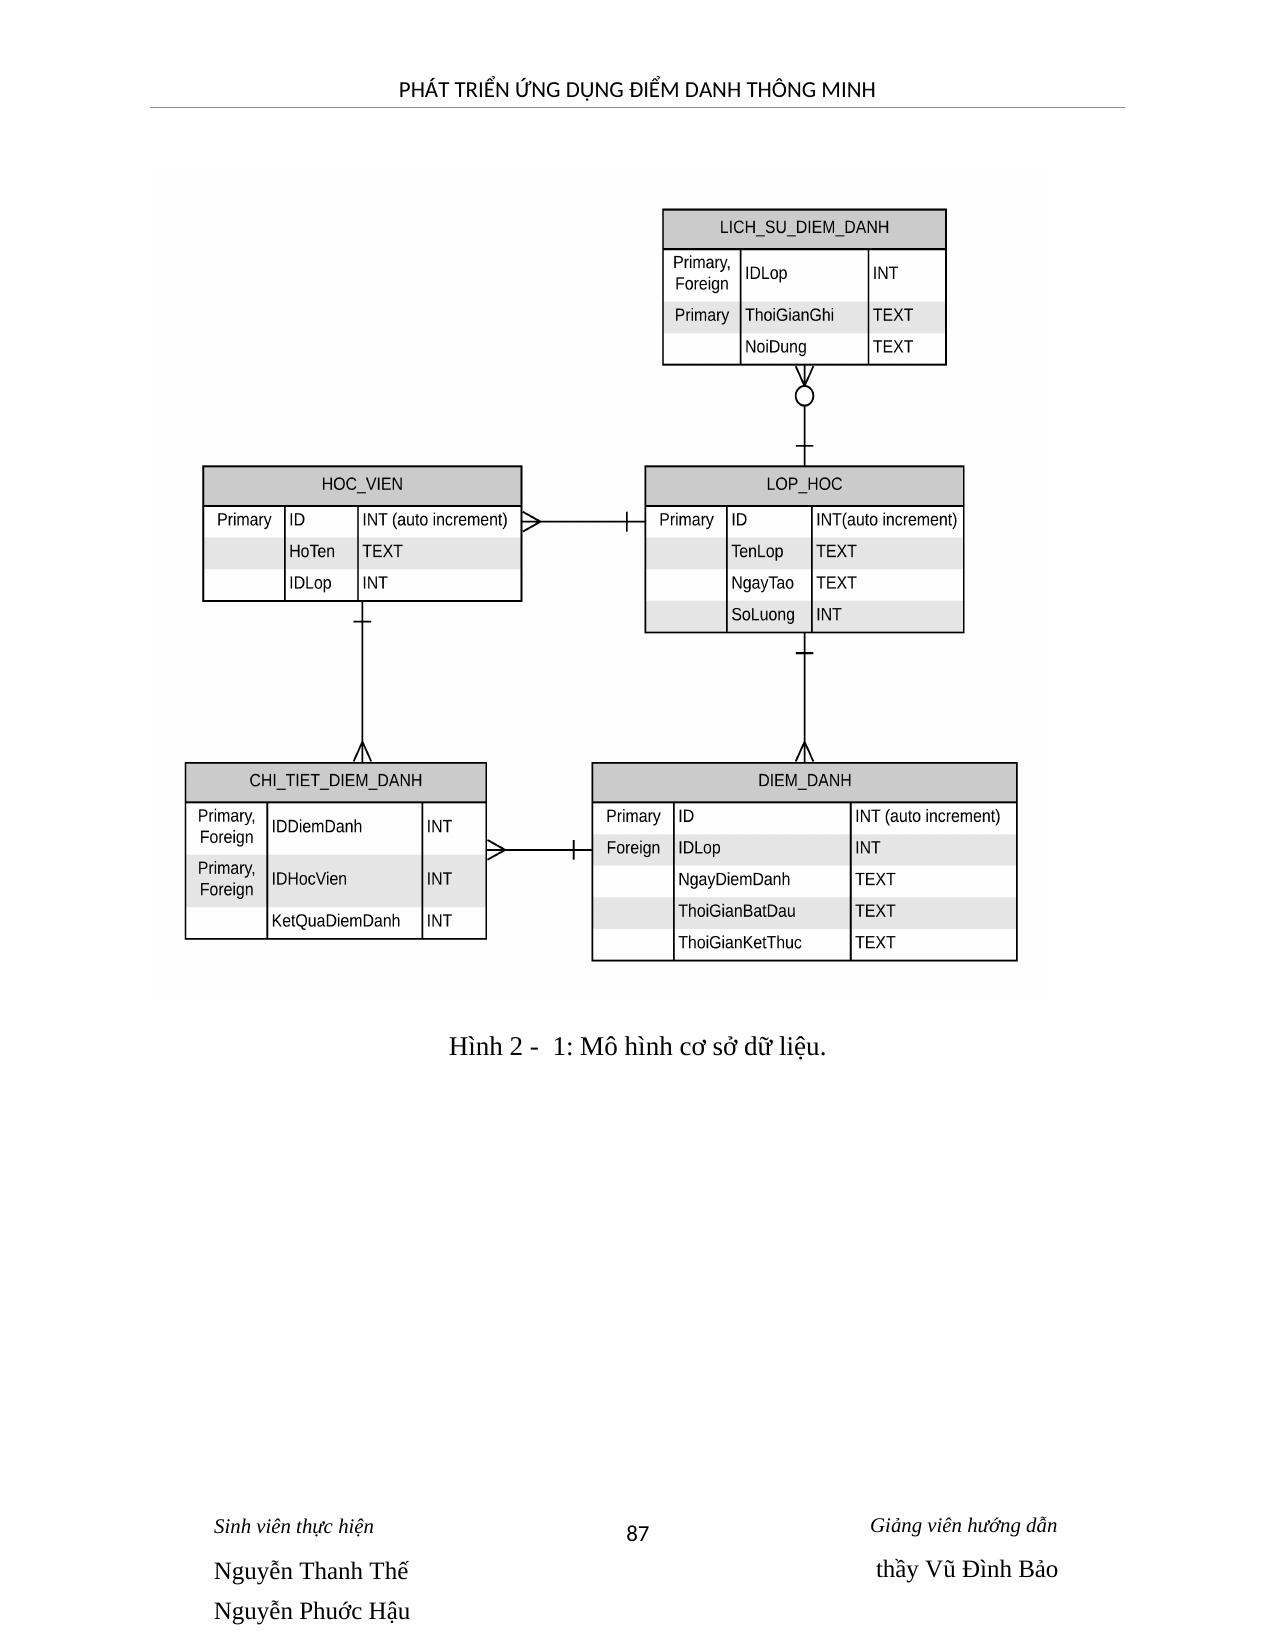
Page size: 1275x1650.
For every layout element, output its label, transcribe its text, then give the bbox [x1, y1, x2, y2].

picture [150, 170, 1052, 1000]
text Hình 2 - 1: Mô hình cơ sở dữ liệu. [150, 1030, 1125, 1061]
